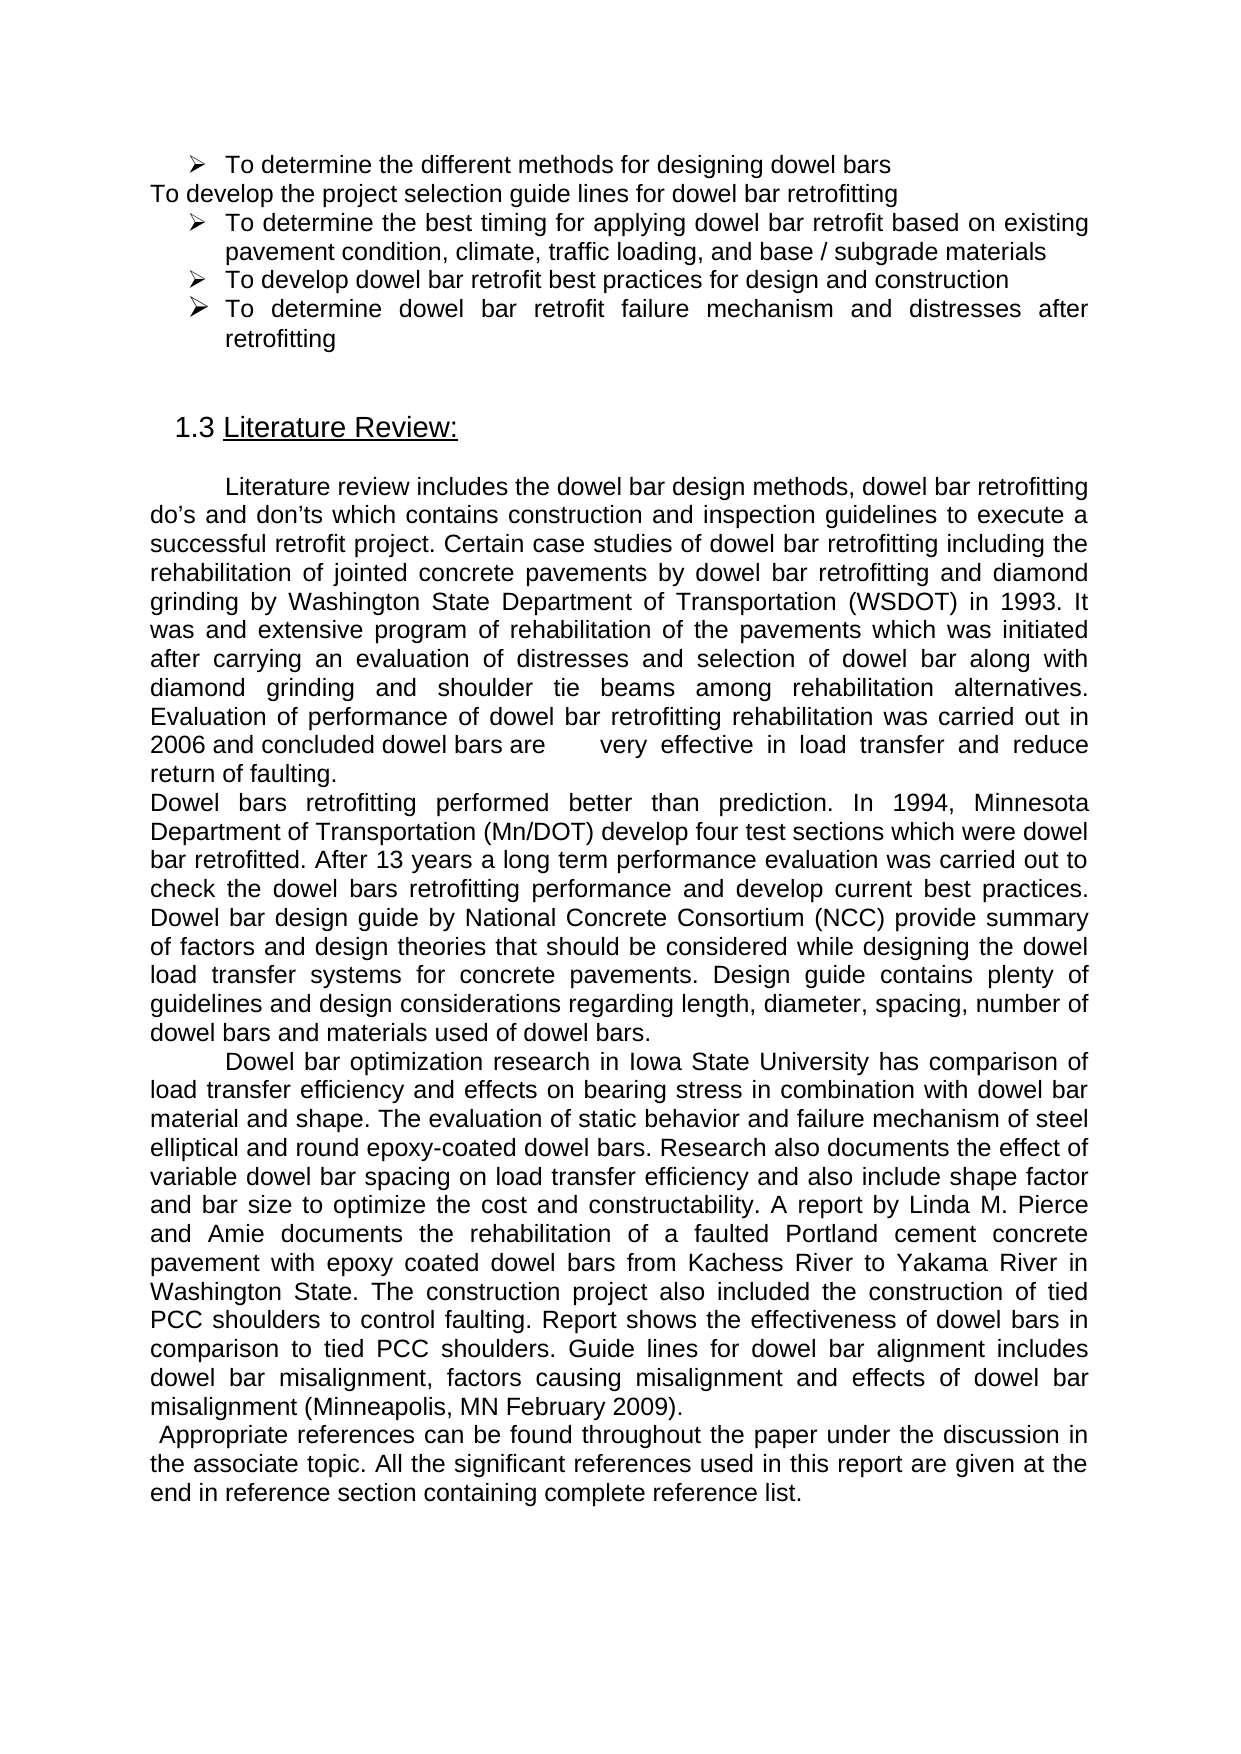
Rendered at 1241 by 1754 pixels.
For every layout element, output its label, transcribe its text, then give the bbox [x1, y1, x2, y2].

text Dowel bar optimization research in Iowa State University has comparison of load transfer efficiency and effects on bearing stress in combination with dowel bar material and shape. The evaluation of static behavior and failure mechanism of steel elliptical and round epoxy-coated dowel bars. Research also documents the effect of variable dowel bar spacing on load transfer efficiency and also include shape factor and bar size to optimize the cost and constructability. A report by Linda M. Pierce and Amie documents the rehabilitation of a faulted Portland cement concrete pavement with epoxy coated dowel bars from Kachess River to Yakama River in Washington State. The construction project also included the construction of tied PCC shoulders to control faulting. Report shows the effectiveness of dowel bars in comparison to tied PCC shoulders. Guide lines for dowel bar alignment includes dowel bar misalignment, factors causing misalignment and effects of dowel bar misalignment (Minneapolis, MN February 2009). [150, 1047, 1090, 1420]
list To determine the best timing for applying dowel bar retrofit based on existing pavement condition, climate, traffic loading, and base / subgrade materials [187, 208, 1090, 265]
text Literature review includes the dowel bar design methods, dowel bar retrofitting do’s and don’ts which contains construction and inspection guidelines to execute a successful retrofit project. Certain case studies of dowel bar retrofitting including the rehabilitation of jointed concrete pavements by dowel bar retrofitting and diamond grinding by Washington State Department of Transportation (WSDOT) in 1993. It was and extensive program of rehabilitation of the pavements which was initiated after carrying an evaluation of distresses and selection of dowel bar along with diamond grinding and shoulder tie beams among rehabilitation alternatives. Evaluation of performance of dowel bar retrofitting rehabilitation was carried out in 2006 and concluded dowel bars are very effective in load transfer and reduce return of faulting. [150, 472, 1090, 788]
text 1.3 Literature Review: [150, 410, 1090, 444]
text To develop the project selection guide lines for dowel bar retrofitting [150, 179, 1090, 208]
list To determine dowel bar retrofit failure mechanism and distresses after retrofitting [187, 294, 1090, 353]
text Dowel bars retrofitting performed better than prediction. In 1994, Minnesota Department of Transportation (Mn/DOT) develop four test sections which were dowel bar retrofitted. After 13 years a long term performance evaluation was carried out to check the dowel bars retrofitting performance and develop current best practices. Dowel bar design guide by National Concrete Consortium (NCC) provide summary of factors and design theories that should be considered while designing the dowel load transfer systems for concrete pavements. Design guide contains plenty of guidelines and design considerations regarding length, diameter, spacing, number of dowel bars and materials used of dowel bars. [150, 788, 1090, 1047]
list To determine the different methods for designing dowel bars [187, 150, 1090, 179]
list To develop dowel bar retrofit best practices for design and construction [187, 265, 1090, 294]
text Appropriate references can be found throughout the paper under the discussion in the associate topic. All the significant references used in this report are given at the end in reference section containing complete reference list. [150, 1420, 1090, 1507]
